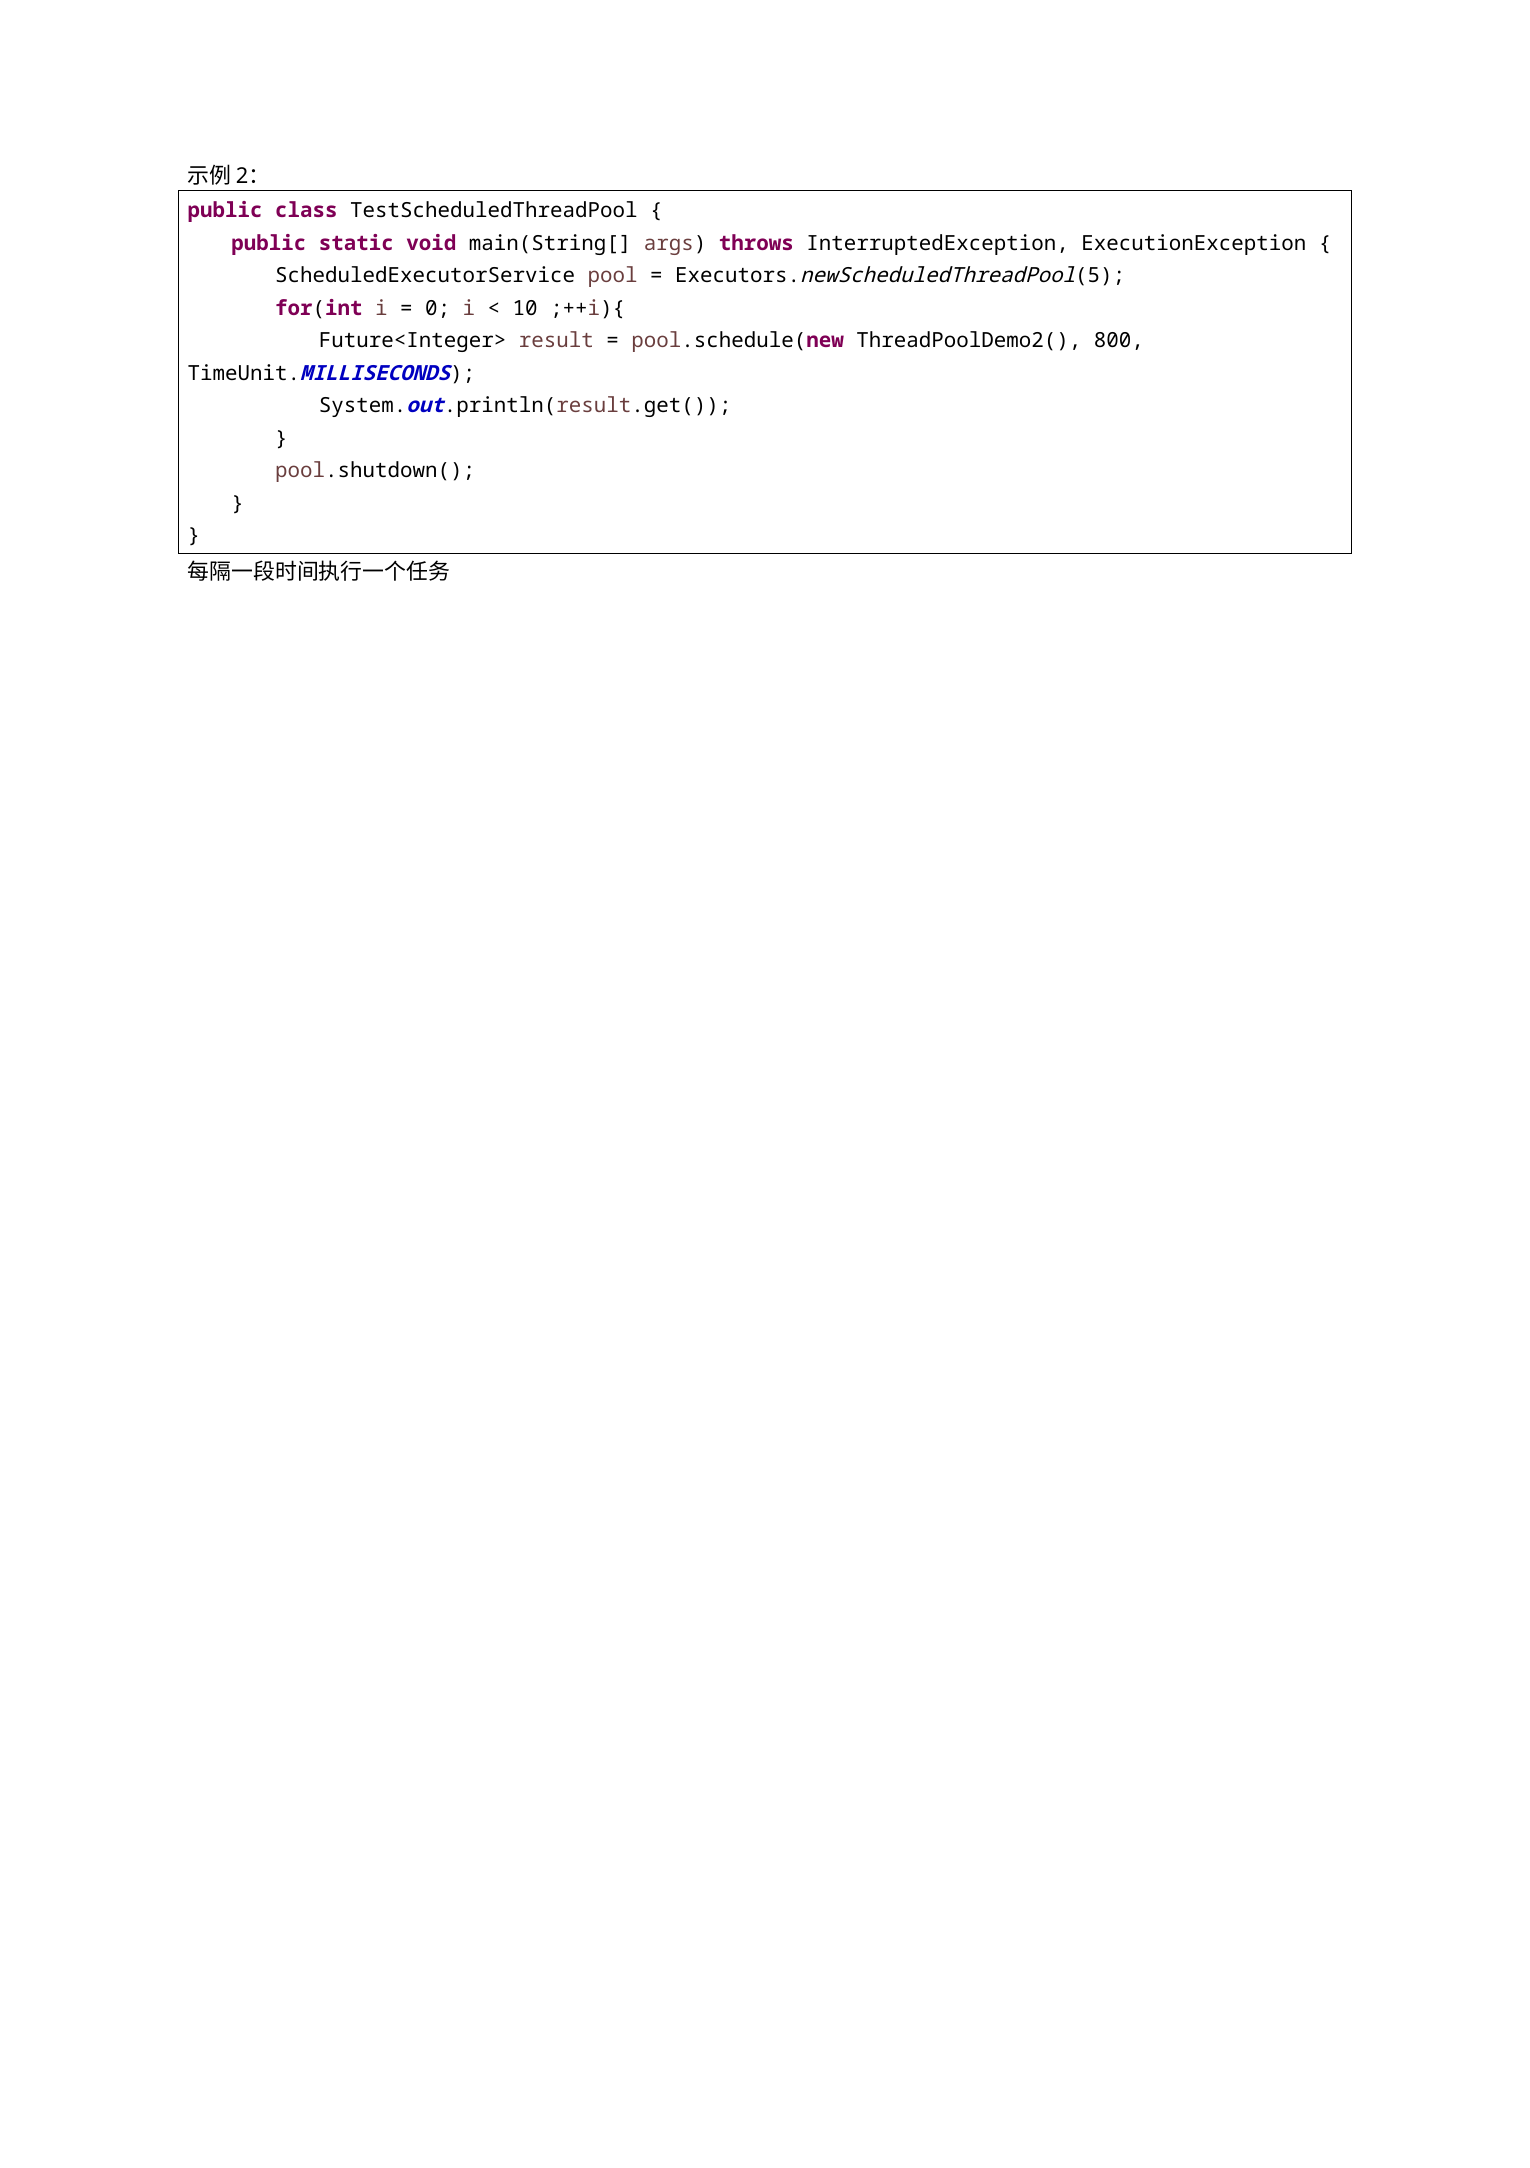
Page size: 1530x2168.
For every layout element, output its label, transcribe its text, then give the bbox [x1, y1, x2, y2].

text Future<Integer> result = pool.schedule(new ThreadPoolDemo2(), 800, TimeUnit.MILLISECONDS); [187, 323, 1342, 388]
text 示例2： [187, 157, 1342, 190]
text } [187, 486, 1342, 515]
text } [179, 515, 1351, 553]
text 每隔一段时间执行一个任务 [187, 554, 1342, 586]
text ScheduledExecutorService pool = Executors.newScheduledThreadPool(5); [187, 258, 1342, 291]
text for(int i = 0; i < 10 ;++i){ [187, 291, 1342, 323]
text public class TestScheduledThreadPool { [179, 191, 1351, 226]
text } [187, 421, 1342, 453]
text public static void main(String[] args) throws InterruptedException, ExecutionException { [187, 226, 1342, 258]
text pool.shutdown(); [187, 453, 1342, 486]
text System.out.println(result.get()); [187, 388, 1342, 421]
